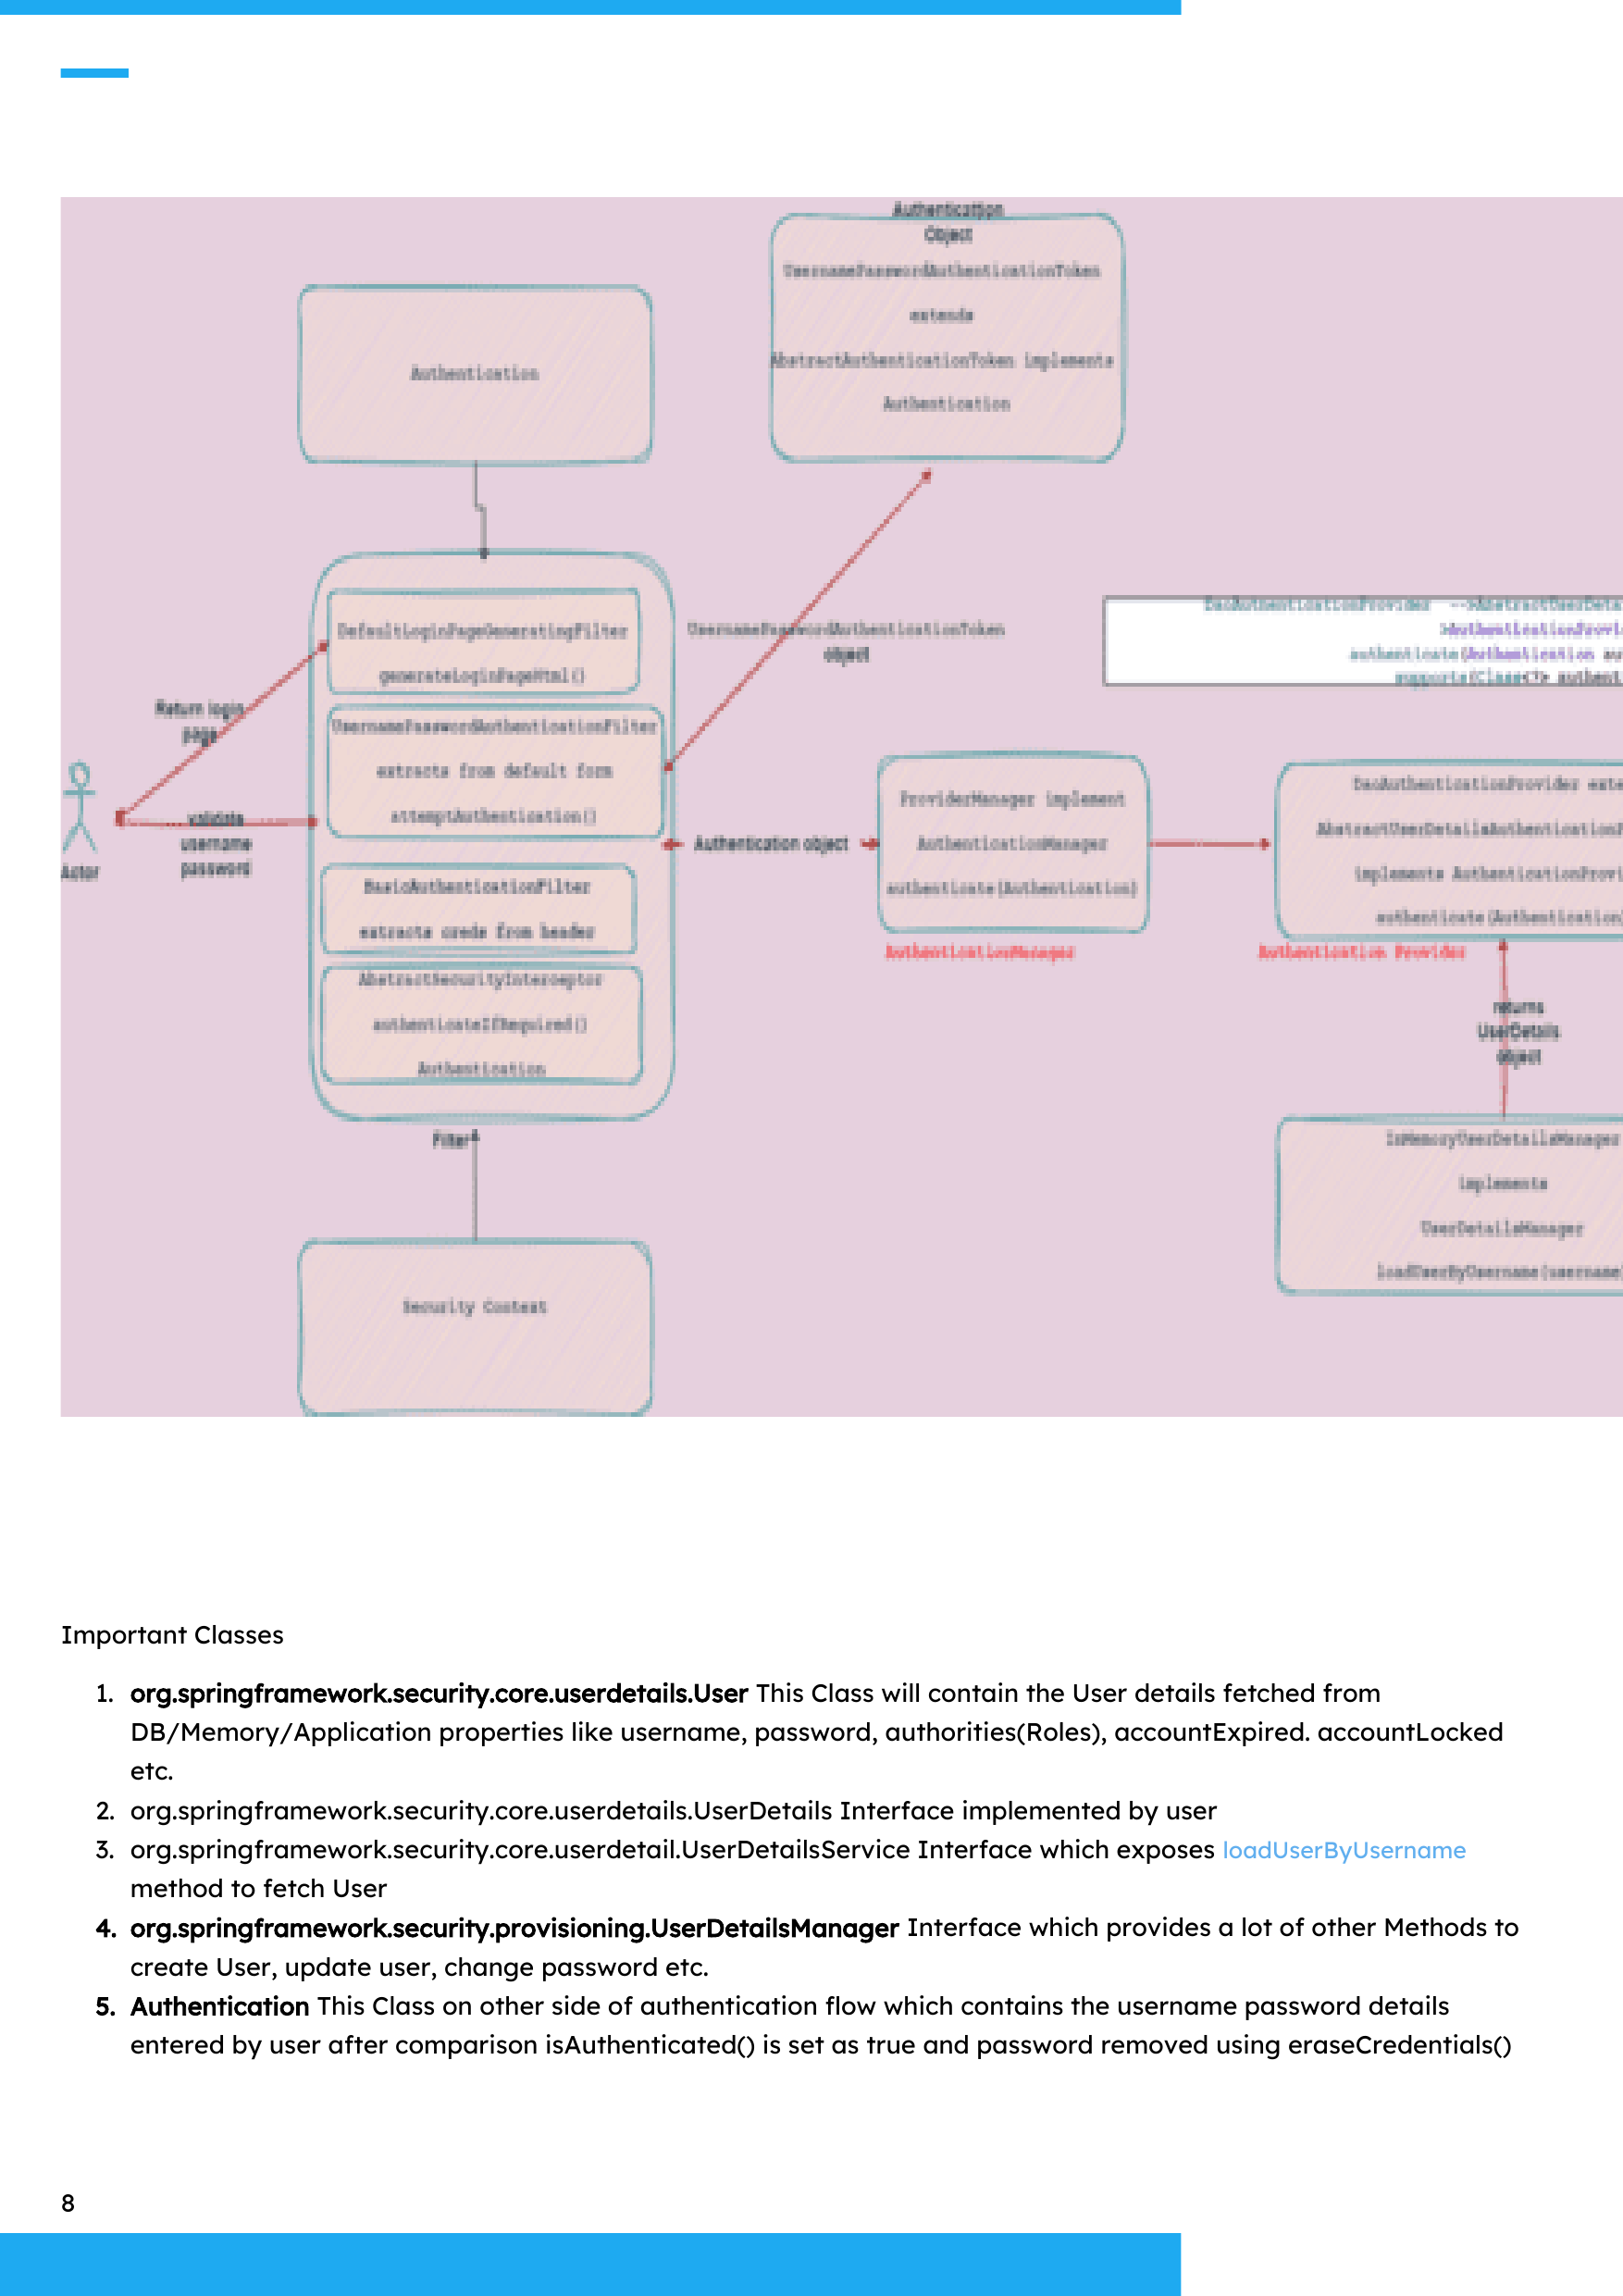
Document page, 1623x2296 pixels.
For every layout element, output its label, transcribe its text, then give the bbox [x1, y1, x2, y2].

text Important Classes [61, 1619, 1526, 1650]
list org.springframework.security.core.userdetails.UserDetails Interface implemented by user [95, 1794, 1526, 1826]
picture [0, 0, 1182, 15]
picture [0, 2233, 1182, 2296]
list org.springframework.security.provisioning.UserDetailsManager Interface which provides a lot of other Methods to create User, update user, change password etc. [95, 1912, 1526, 1982]
list org.springframework.security.core.userdetails.User This Class will contain the User details fetched from DB/Memory/Application properties like username, password, authorities(Roles), accountExpired. accountLocked etc. [95, 1677, 1526, 1787]
picture [60, 68, 129, 78]
list Authentication This Class on other side of authentication flow which contains the username password details entered by user after comparison isAuthenticated() is set as true and password removed using eraseCredentials() [95, 1990, 1526, 2061]
picture [60, 197, 1623, 1417]
list org.springframework.security.core.userdetail.UserDetailsService Interface which exposes loadUserByUsername method to fetch User [95, 1833, 1526, 1904]
